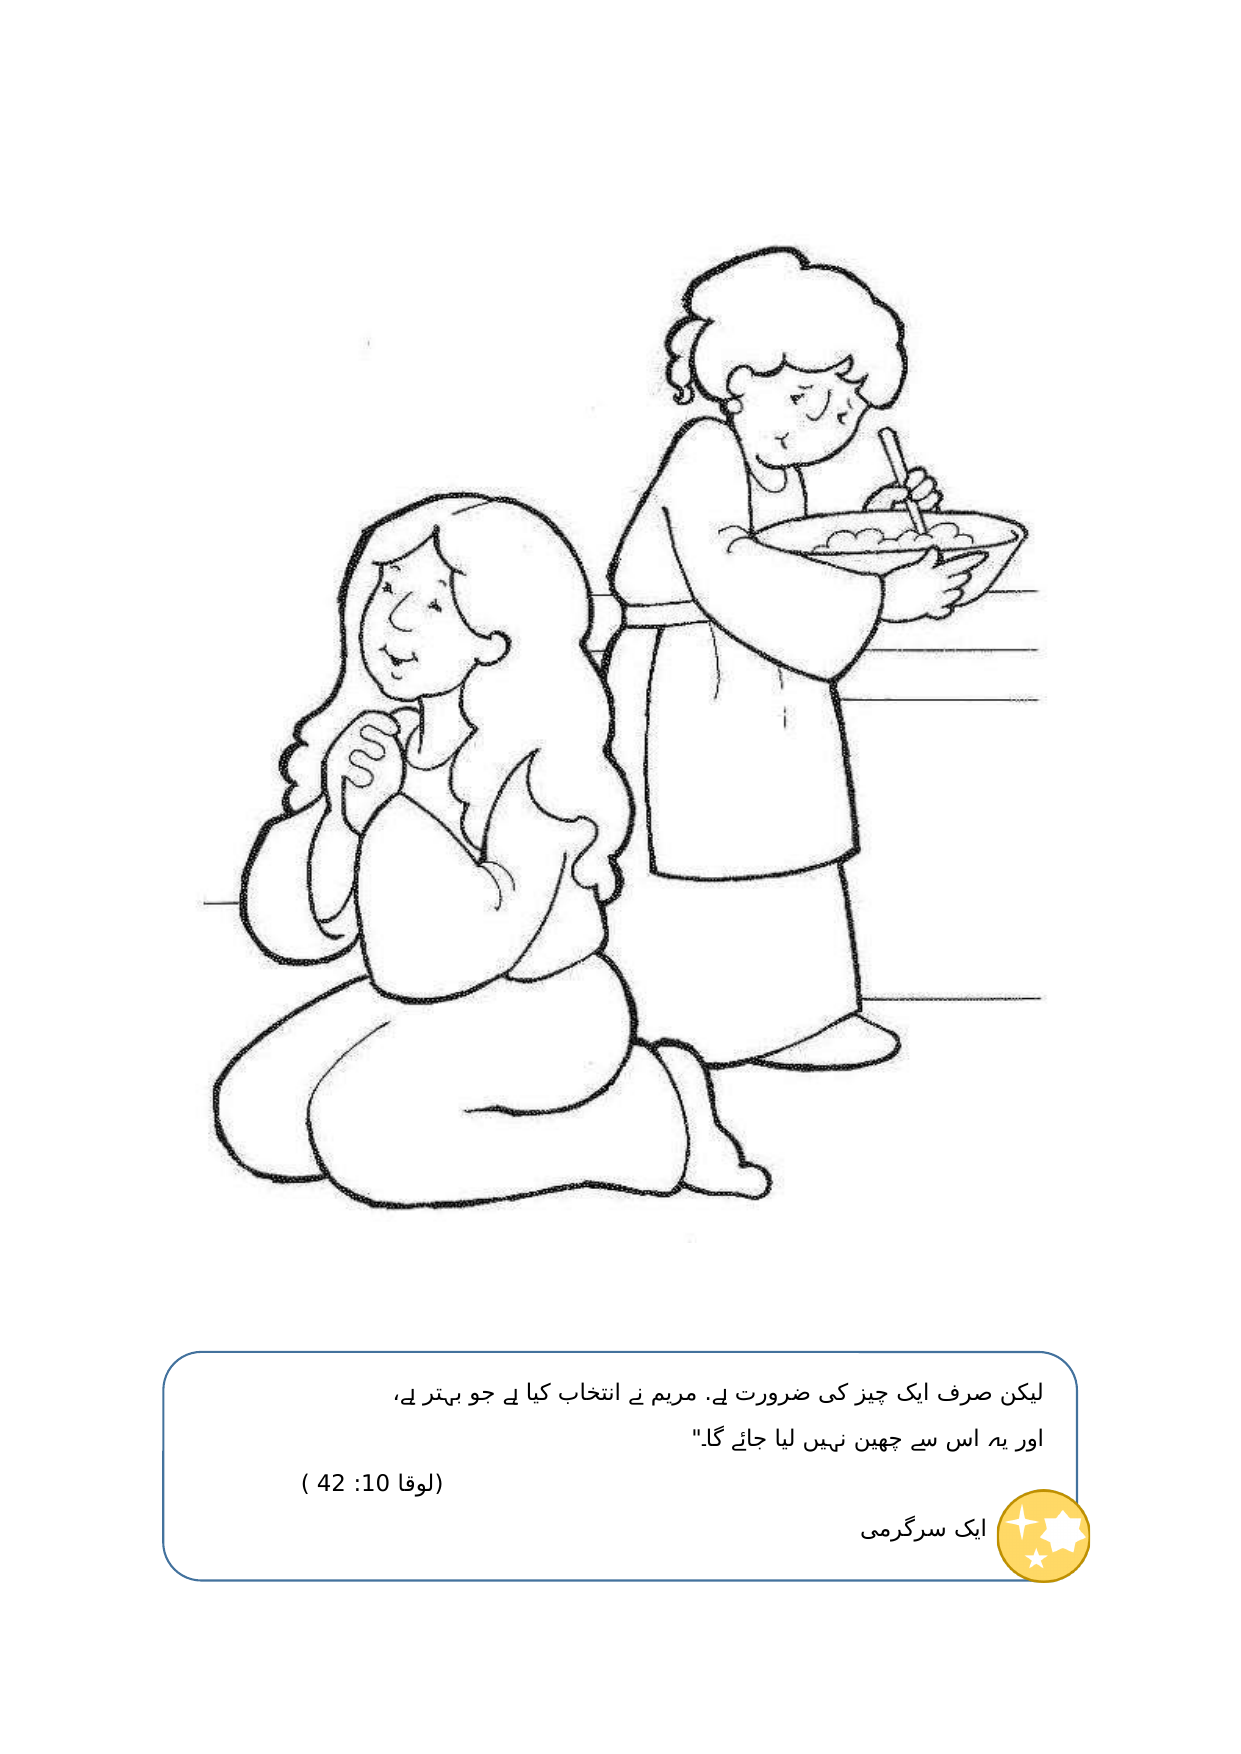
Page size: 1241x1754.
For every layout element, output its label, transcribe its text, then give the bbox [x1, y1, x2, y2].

picture [996, 1489, 1091, 1583]
text اور یہ اس سے چھین نہیں لیا جائے گا۔" [150, 1425, 1090, 1451]
text لیکن صرف ایک چیز کی ضرورت ہے. مریم نے انتخاب کیا ہے جو بہتر ہے، [150, 1379, 1090, 1406]
picture [171, 200, 1091, 1243]
text (لوقا 10: 42 ) [150, 1470, 1090, 1497]
text ایک سرگرمی [150, 1516, 996, 1542]
